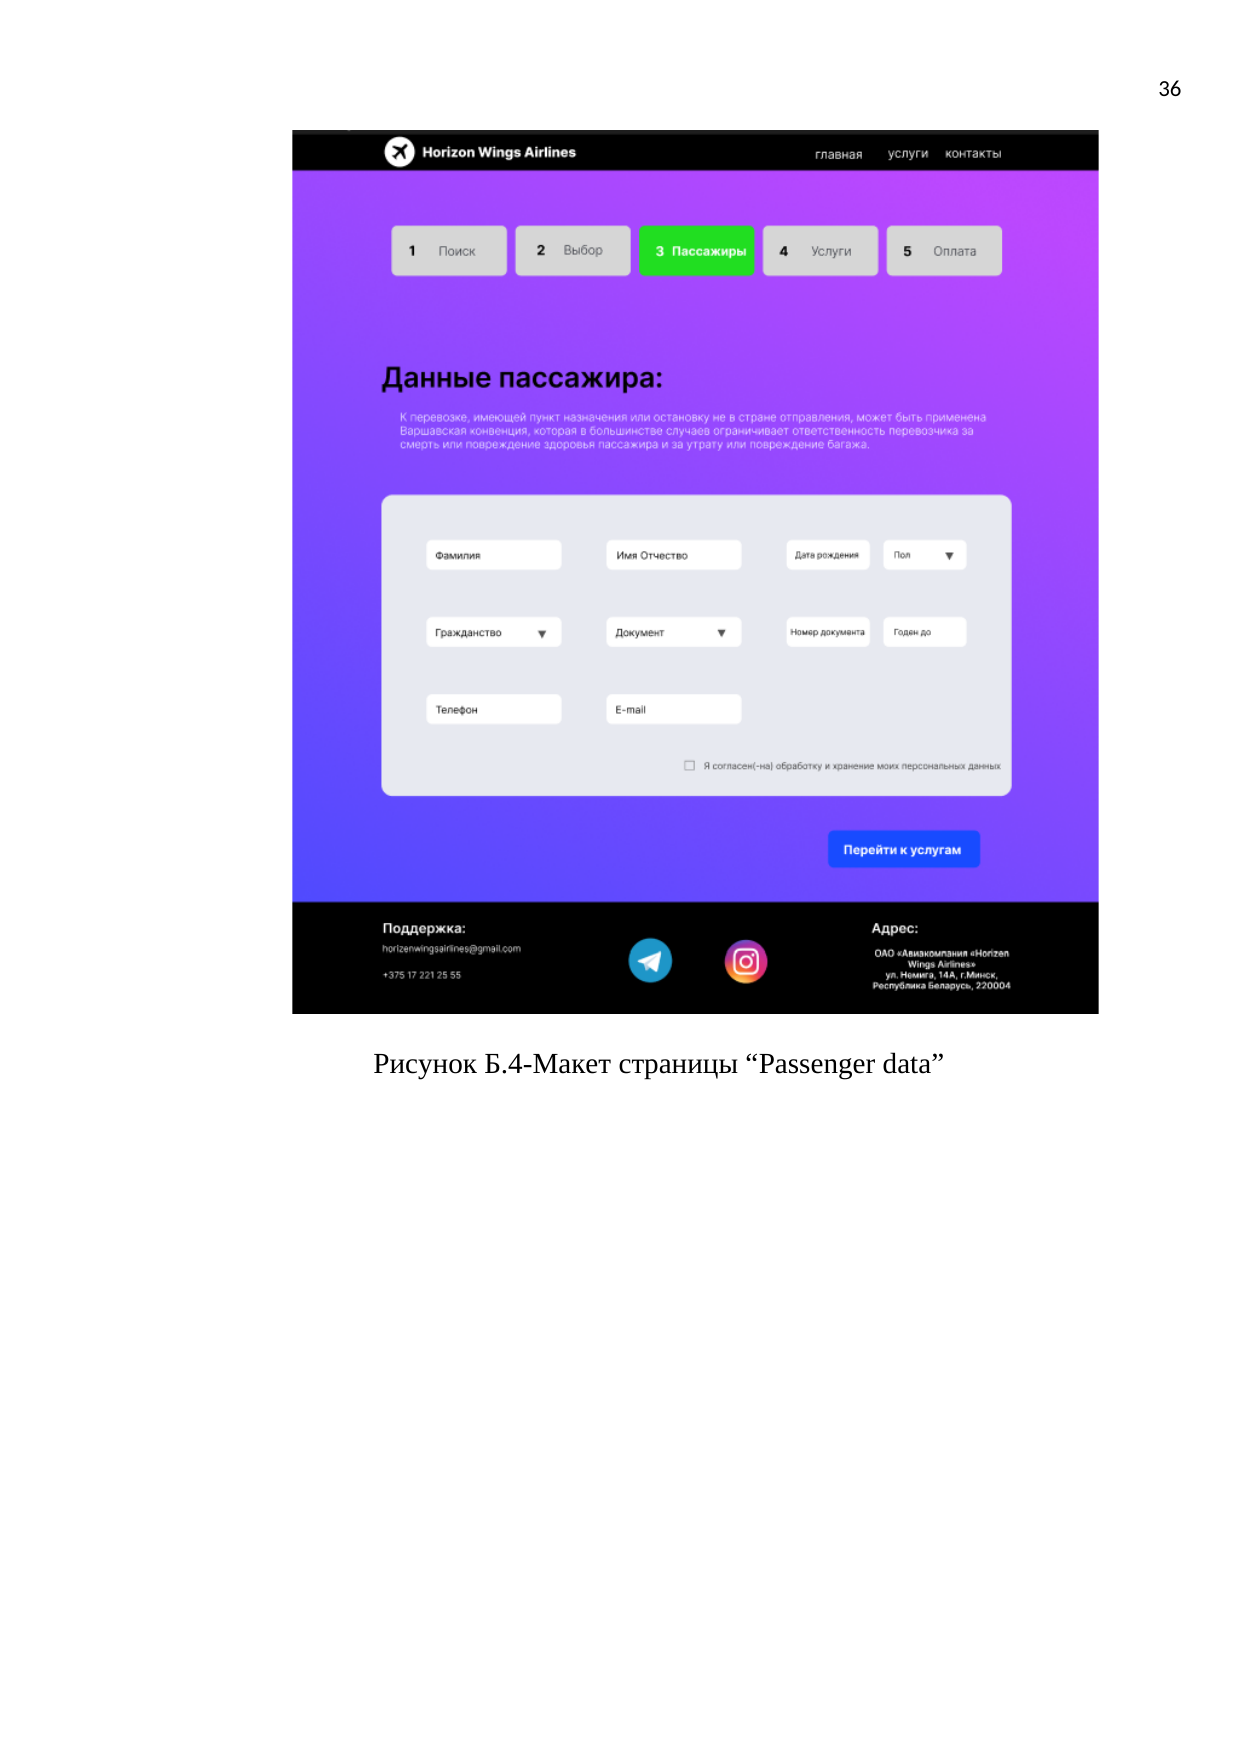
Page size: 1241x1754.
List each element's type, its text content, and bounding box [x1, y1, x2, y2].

text Рисунок Б.4-Макет страницы “Passenger data” [136, 1047, 1181, 1080]
picture [292, 130, 1099, 1014]
